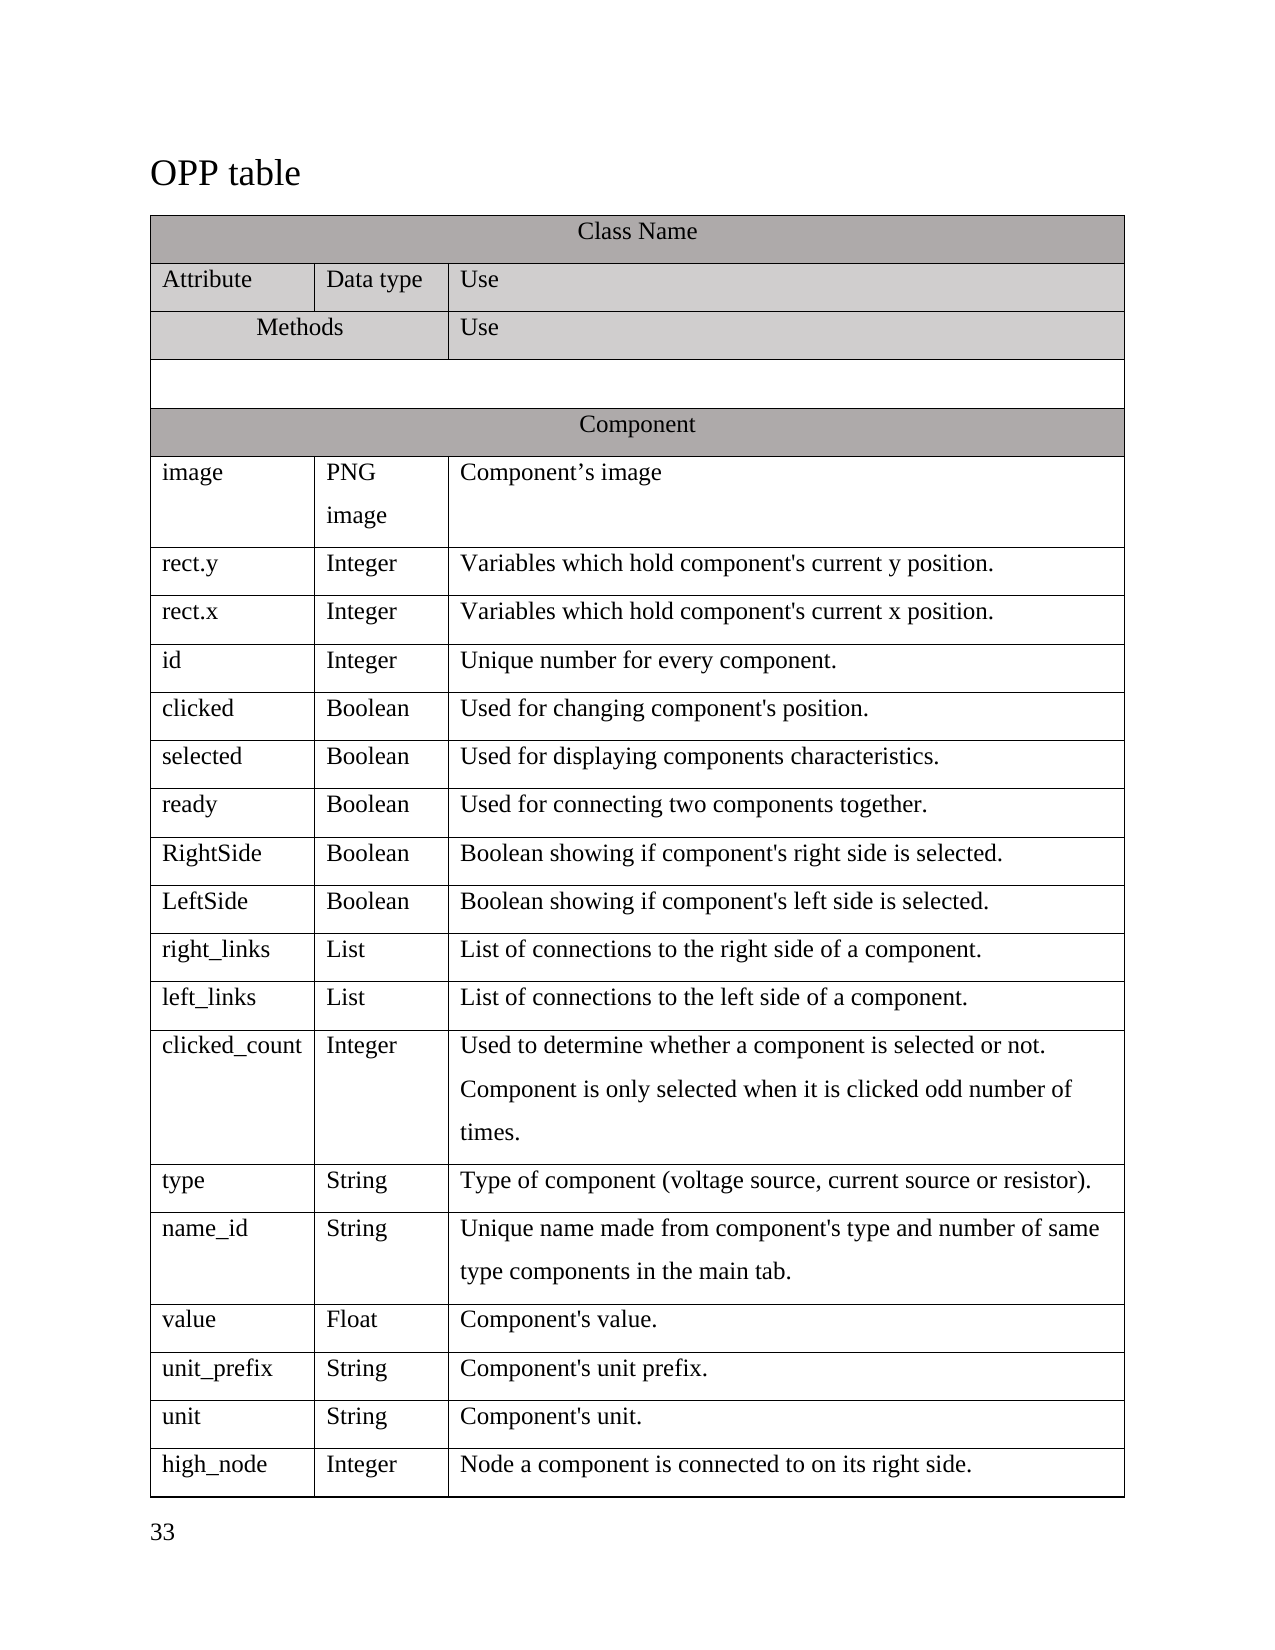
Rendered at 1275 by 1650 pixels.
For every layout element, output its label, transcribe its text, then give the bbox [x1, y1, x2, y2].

table_cell String [315, 1165, 448, 1212]
table_cell Unique name made from component's type and number of same type components in the main tab. [449, 1213, 1124, 1303]
table_cell List of connections to the left side of a component. [449, 982, 1124, 1029]
table_cell type [151, 1165, 314, 1212]
table_cell Used to determine whether a component is selected or not. Component is only selected when it is clicked odd number of times. [449, 1031, 1124, 1164]
table_cell Boolean [315, 693, 448, 740]
table_cell Attribute [151, 264, 314, 311]
table_cell String [315, 1401, 448, 1448]
table_cell rect.y [151, 548, 314, 595]
table_cell ready [151, 789, 314, 837]
table_cell Used for changing component's position. [449, 693, 1124, 740]
table_cell Type of component (voltage source, current source or resistor). [449, 1165, 1124, 1212]
table_cell Boolean showing if component's right side is selected. [449, 838, 1124, 885]
table_cell Boolean [315, 886, 448, 933]
table_cell Component's value. [449, 1305, 1124, 1352]
table_cell Variables which hold component's current x position. [449, 596, 1124, 644]
table_cell Integer [315, 1031, 448, 1164]
table_cell Integer [315, 1449, 448, 1496]
table_cell List [315, 982, 448, 1029]
table_cell selected [151, 741, 314, 788]
table_cell List of connections to the right side of a component. [449, 934, 1124, 981]
table_header Class Name [151, 216, 1124, 263]
table_cell Methods [151, 312, 448, 359]
table_cell PNG image [315, 457, 448, 547]
table_cell value [151, 1305, 314, 1352]
table_cell Unique number for every component. [449, 645, 1124, 692]
table_cell rect.x [151, 596, 314, 644]
table_cell [151, 360, 1124, 408]
table_cell Data type [315, 264, 448, 311]
table_cell Boolean [315, 789, 448, 837]
table_cell Integer [315, 596, 448, 644]
table_cell Component's unit prefix. [449, 1353, 1124, 1400]
table_cell Integer [315, 548, 448, 595]
table_cell id [151, 645, 314, 692]
table_cell Use [449, 312, 1124, 359]
table_cell left_links [151, 982, 314, 1029]
table_cell Variables which hold component's current y position. [449, 548, 1124, 595]
table_cell Boolean [315, 838, 448, 885]
table_cell LeftSide [151, 886, 314, 933]
table_cell Component’s image [449, 457, 1124, 547]
table_cell RightSide [151, 838, 314, 885]
table_cell clicked [151, 693, 314, 740]
table_cell String [315, 1213, 448, 1303]
table_cell Used for connecting two components together. [449, 789, 1124, 837]
table_cell Component [151, 409, 1124, 456]
table_cell List [315, 934, 448, 981]
table_cell clicked_count [151, 1031, 314, 1164]
table_cell Float [315, 1305, 448, 1352]
table_cell image [151, 457, 314, 547]
table_cell Boolean [315, 741, 448, 788]
subtitle OPP table [150, 150, 1125, 193]
table_cell Boolean showing if component's left side is selected. [449, 886, 1124, 933]
table_cell unit [151, 1401, 314, 1448]
table_cell right_links [151, 934, 314, 981]
table_cell name_id [151, 1213, 314, 1303]
table_cell unit_prefix [151, 1353, 314, 1400]
table_cell Integer [315, 645, 448, 692]
table_cell Component's unit. [449, 1401, 1124, 1448]
table_cell String [315, 1353, 448, 1400]
table_cell Use [449, 264, 1124, 311]
table_cell Used for displaying components characteristics. [449, 741, 1124, 788]
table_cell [449, 1449, 1124, 1496]
table_cell high_node [151, 1449, 314, 1496]
